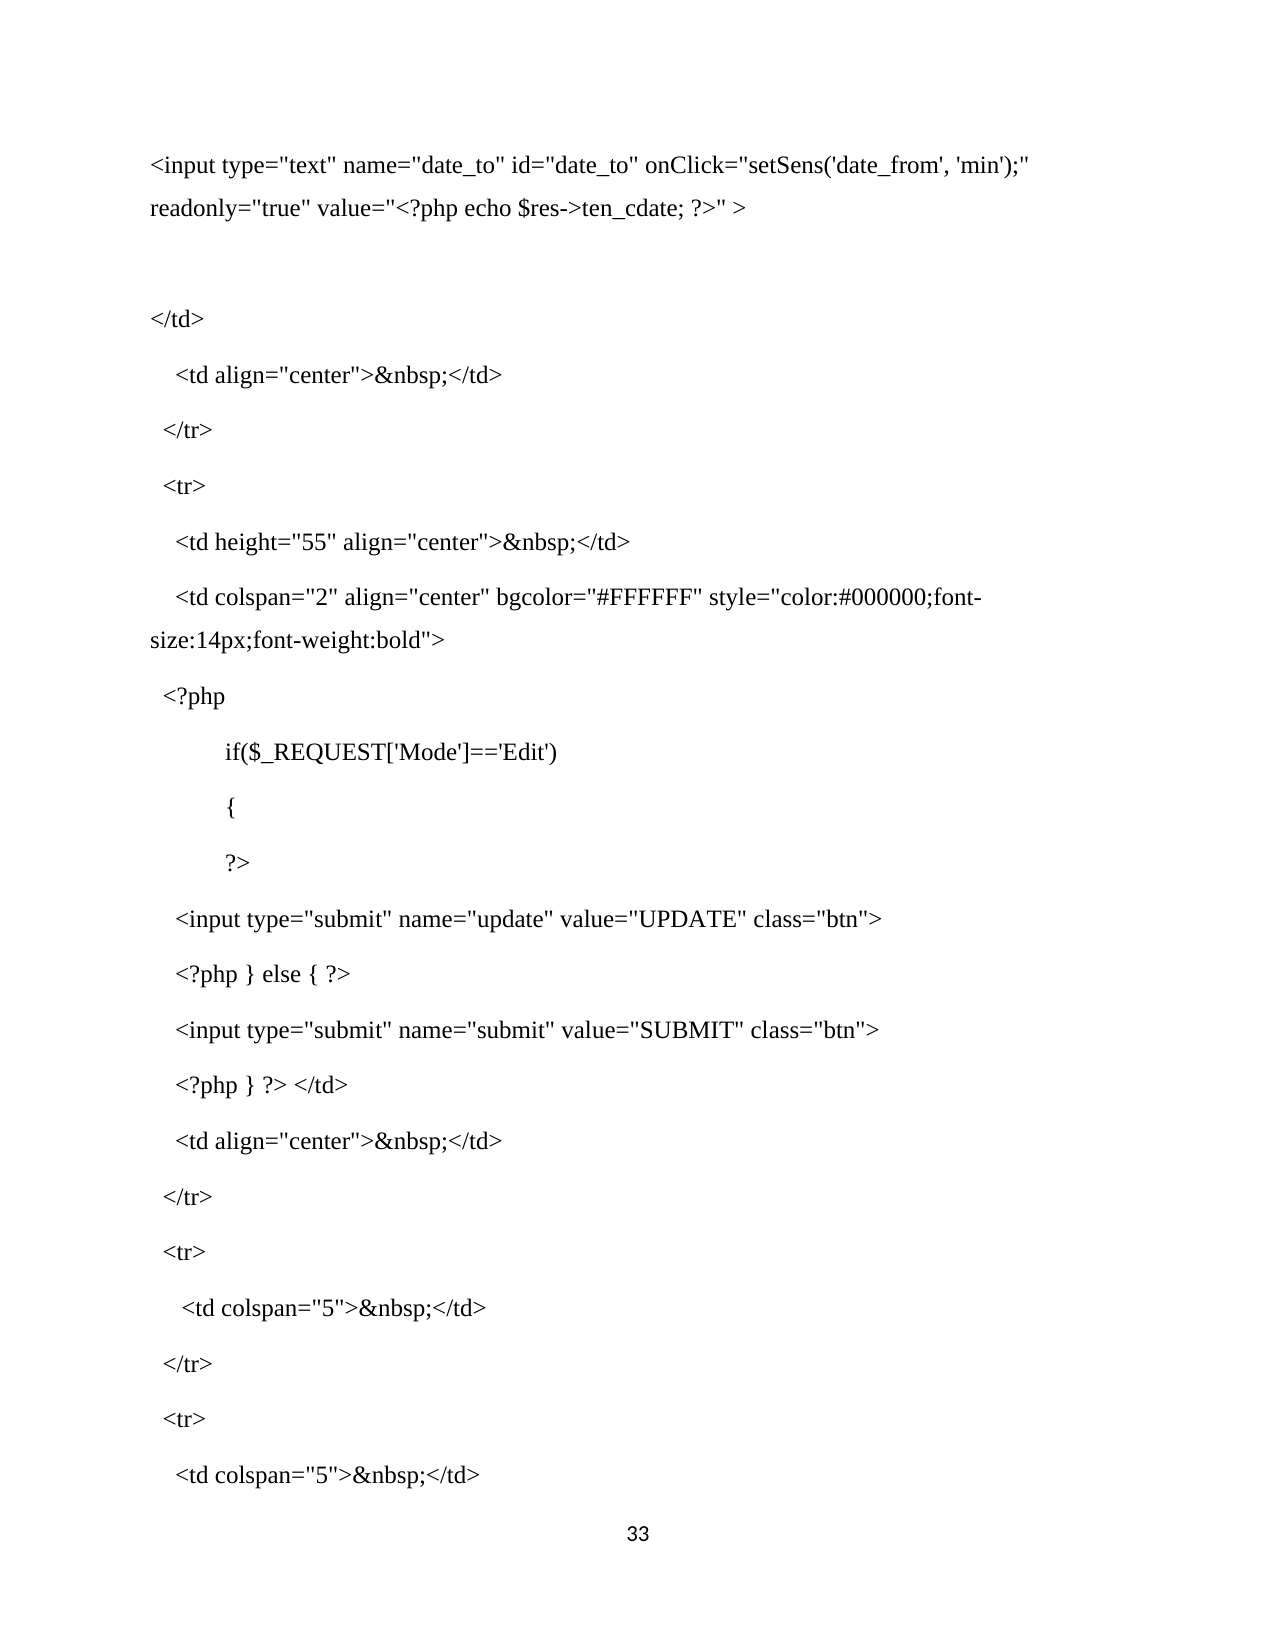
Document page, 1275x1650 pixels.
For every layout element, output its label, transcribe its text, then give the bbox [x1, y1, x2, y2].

text <td height="55" align="center">&nbsp;</td> [150, 527, 1125, 556]
text <td colspan="2" align="center" bgcolor="#FFFFFF" style="color:#000000;font-size:14px;font-weight:bold"> [150, 582, 1125, 654]
text <input type="submit" name="update" value="UPDATE" class="btn"> [150, 904, 1125, 932]
text if($_REQUEST['Mode']=='Edit') [150, 737, 1125, 766]
text <tr> [150, 471, 1125, 500]
text <input type="submit" name="submit" value="SUBMIT" class="btn"> [150, 1015, 1125, 1044]
text ?> [150, 848, 1125, 877]
text <td align="center">&nbsp;</td> [150, 360, 1125, 389]
text <?php } else { ?> [150, 959, 1125, 988]
text </tr> [150, 1349, 1125, 1377]
text </td> [150, 304, 1125, 333]
text <?php [150, 681, 1125, 710]
text <td align="center">&nbsp;</td> [150, 1126, 1125, 1155]
text <td colspan="5">&nbsp;</td> [150, 1460, 1125, 1489]
text <tr> [150, 1237, 1125, 1266]
text </tr> [150, 1182, 1125, 1211]
text </tr> [150, 416, 1125, 444]
text <?php } ?> </td> [150, 1071, 1125, 1099]
text <input type="text" name="date_to" id="date_to" onClick="setSens('date_from', 'min');" readonly="true" value="<?php echo $res->ten_cdate; ?>" > [150, 150, 1125, 222]
text <tr> [150, 1404, 1125, 1433]
text { [150, 792, 1125, 821]
text <td colspan="5">&nbsp;</td> [150, 1293, 1125, 1322]
